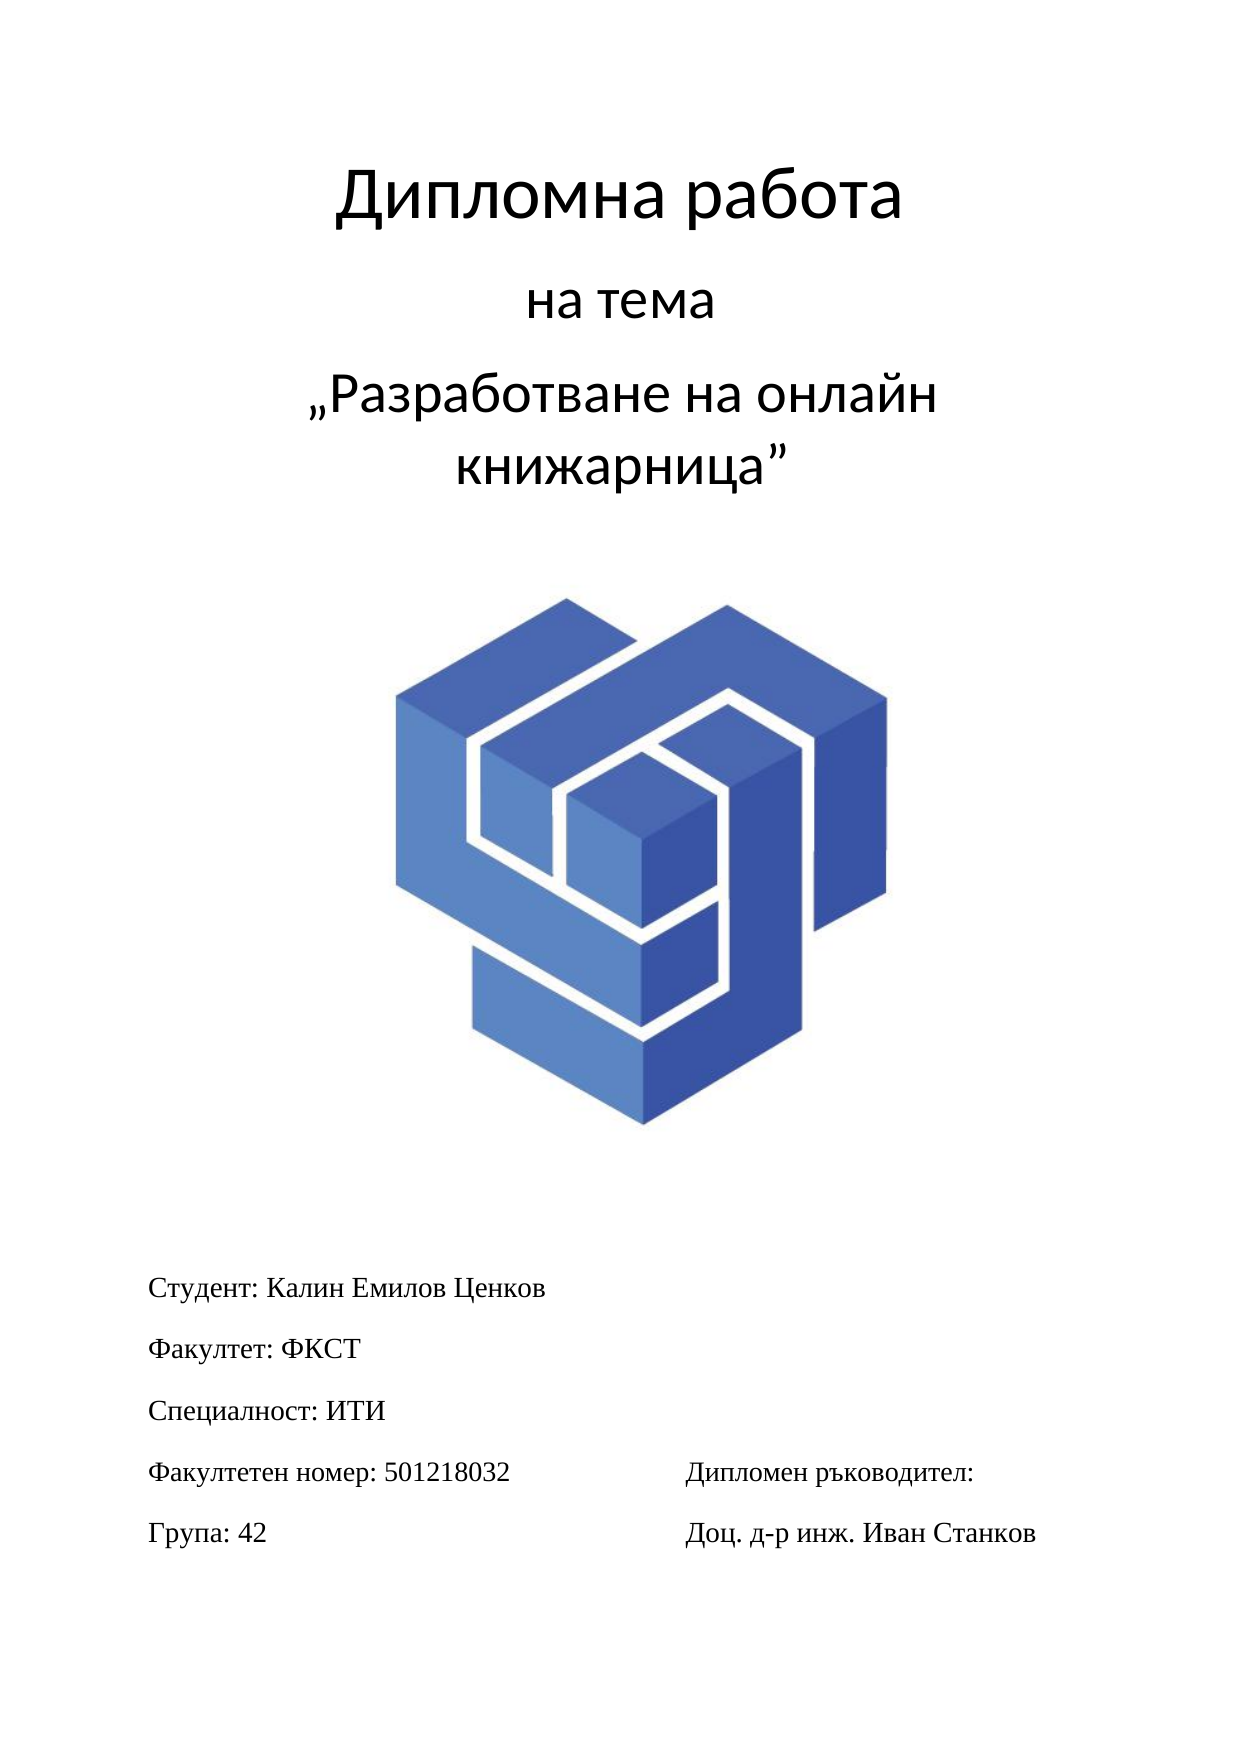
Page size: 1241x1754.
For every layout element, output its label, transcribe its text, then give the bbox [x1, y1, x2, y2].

text Доц. д-р инж. Иван Станков [685, 1515, 1090, 1549]
text Факултетен номер: 501218032 [148, 1455, 610, 1488]
text Специалност: ИТИ [148, 1393, 1090, 1426]
text Група: 42 [148, 1515, 610, 1549]
text Факултет: ФКСТ [148, 1331, 1090, 1365]
text на тема [525, 261, 1090, 333]
picture [328, 545, 958, 1176]
text Дипломна работа [148, 146, 1092, 237]
text Дипломен ръководител: [685, 1455, 1090, 1488]
text „Разработване на онлайн книжарница” [154, 356, 1090, 499]
text Студент: Калин Емилов Ценков [148, 1270, 1090, 1304]
